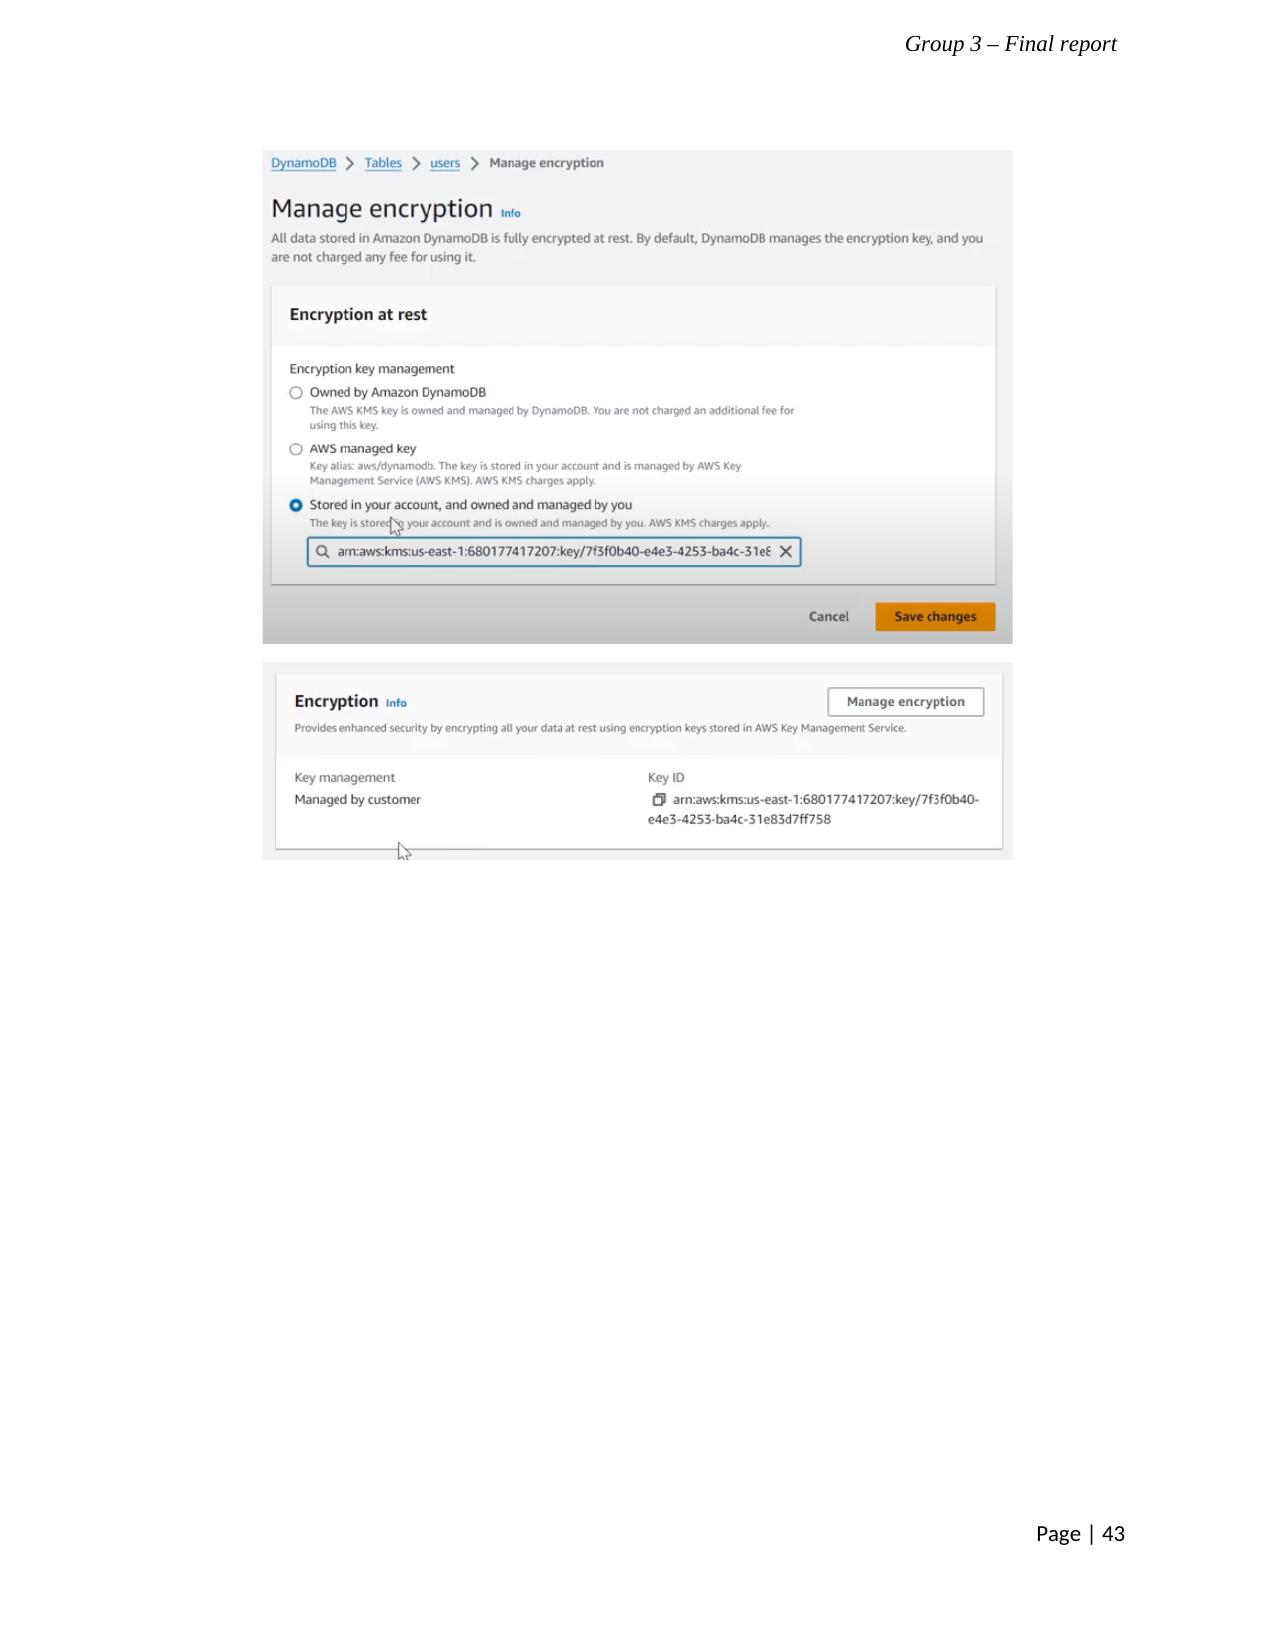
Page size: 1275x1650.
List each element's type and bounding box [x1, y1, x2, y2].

picture [262, 150, 1013, 644]
picture [262, 662, 1013, 860]
